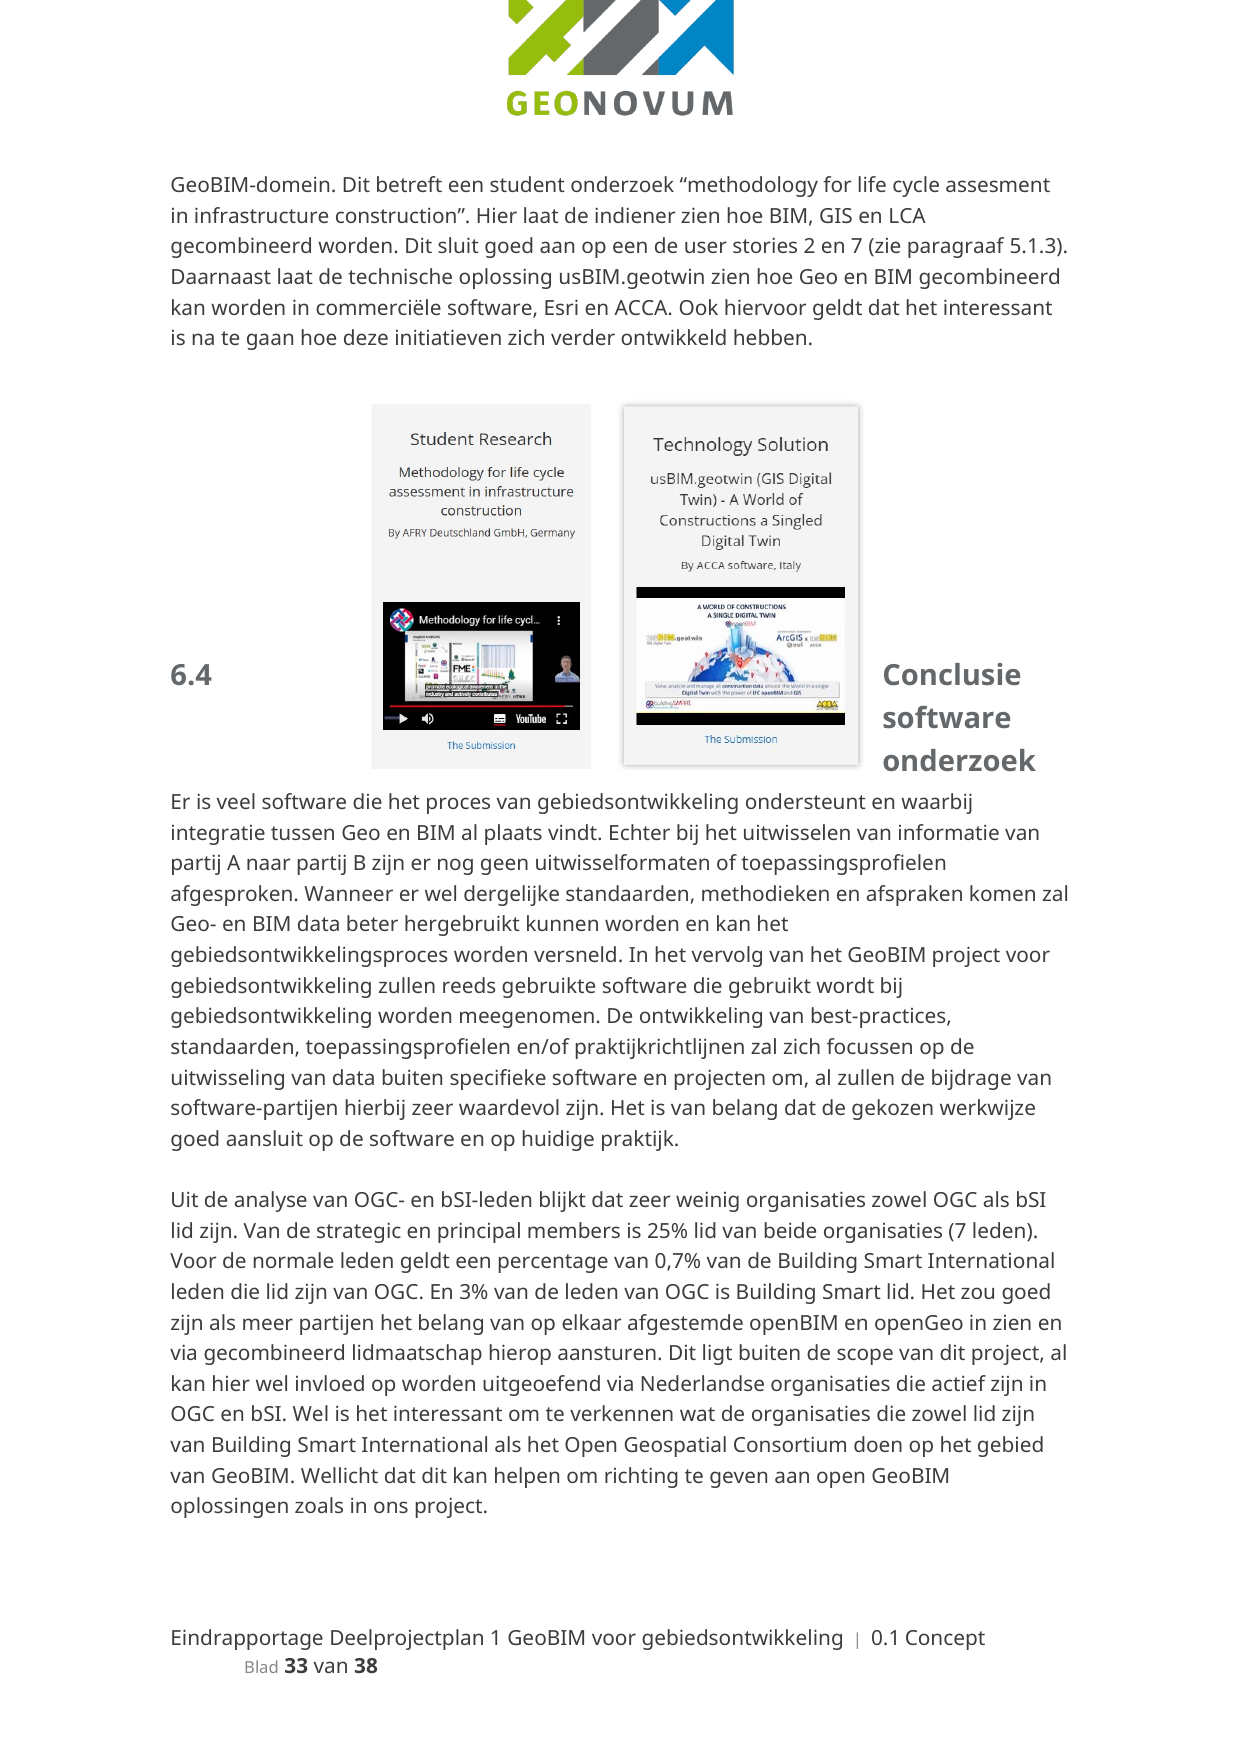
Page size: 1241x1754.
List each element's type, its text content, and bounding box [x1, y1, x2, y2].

picture [615, 182, 864, 555]
picture [505, 0, 736, 118]
text Er is veel software die het proces van gebiedsontwikkeling ondersteunt en waarbij integratie tussen Geo en BIM al plaats vindt. Echter bij het uitwisselen van informatie van partij A naar partij B zijn er nog geen uitwisselformaten of toepassingsprofielen afgesproken. Wanneer er wel dergelijke standaarden, methodieken en afspraken komen zal Geo- en BIM data beter hergebruikt kunnen worden en kan het gebiedsontwikkelingsproces worden versneld. In het vervolg van het GeoBIM project voor gebiedsontwikkeling zullen reeds gebruikte software die gebruikt wordt bij gebiedsontwikkeling worden meegenomen. De ontwikkeling van best-practices, standaarden, toepassingsprofielen en/of praktijkrichtlijnen zal zich focussen op de uitwisseling van data buiten specifieke software en projecten om, al zullen de bijdrage van software-partijen hierbij zeer waardevol zijn. Het is van belang dat de gekozen werkwijze goed aansluit op de software en op huidige praktijk. [170, 573, 1070, 938]
subtitle Conclusie software onderzoek [170, 440, 1070, 565]
picture [362, 181, 595, 555]
text Ten slotte is onderzoek gedaan naar verschillende digitalisering en GeoBIM awards. Het blijkt dat er dit jaar geen goede initiatieven op het gebied van Geo en BIM zijn ingediend, ondanks dat dit in het geval van Building Smart wel specifiek is uitgevraagd. Wel zijn er in de voorgaande jaren initiatieven op GeoBIM gebied ingediend. Het is interessant om deze initiatieven in de vervolgfase van dit project te betrekken. Dit kan onderdeel worden van de activiteiten die ondernomen worden voor het bouwen van de GeoBIM community in Nederland. [170, 1338, 1070, 1551]
text Uit de analyse van OGC- en bSI-leden blijkt dat zeer weinig organisaties zowel OGC als bSI lid zijn. Van de strategic en principal members is 25% lid van beide organisaties (7 leden). Voor de normale leden geldt een percentage van 0,7% van de Building Smart International leden die lid zijn van OGC. En 3% van de leden van OGC is Building Smart lid. Het zou goed zijn als meer partijen het belang van op elkaar afgestemde openBIM en openGeo in zien en via gecombineerd lidmaatschap hierop aansturen. Dit ligt buiten de scope van dit project, al kan hier wel invloed op worden uitgeoefend via Nederlandse organisaties die actief zijn in OGC en bSI. Wel is het interessant om te verkennen wat de organisaties die zowel lid zijn van Building Smart International als het Open Geospatial Consortium doen op het gebied van GeoBIM. Wellicht dat dit kan helpen om richting te geven aan open GeoBIM oplossingen zoals in ons project. [170, 971, 1070, 1306]
